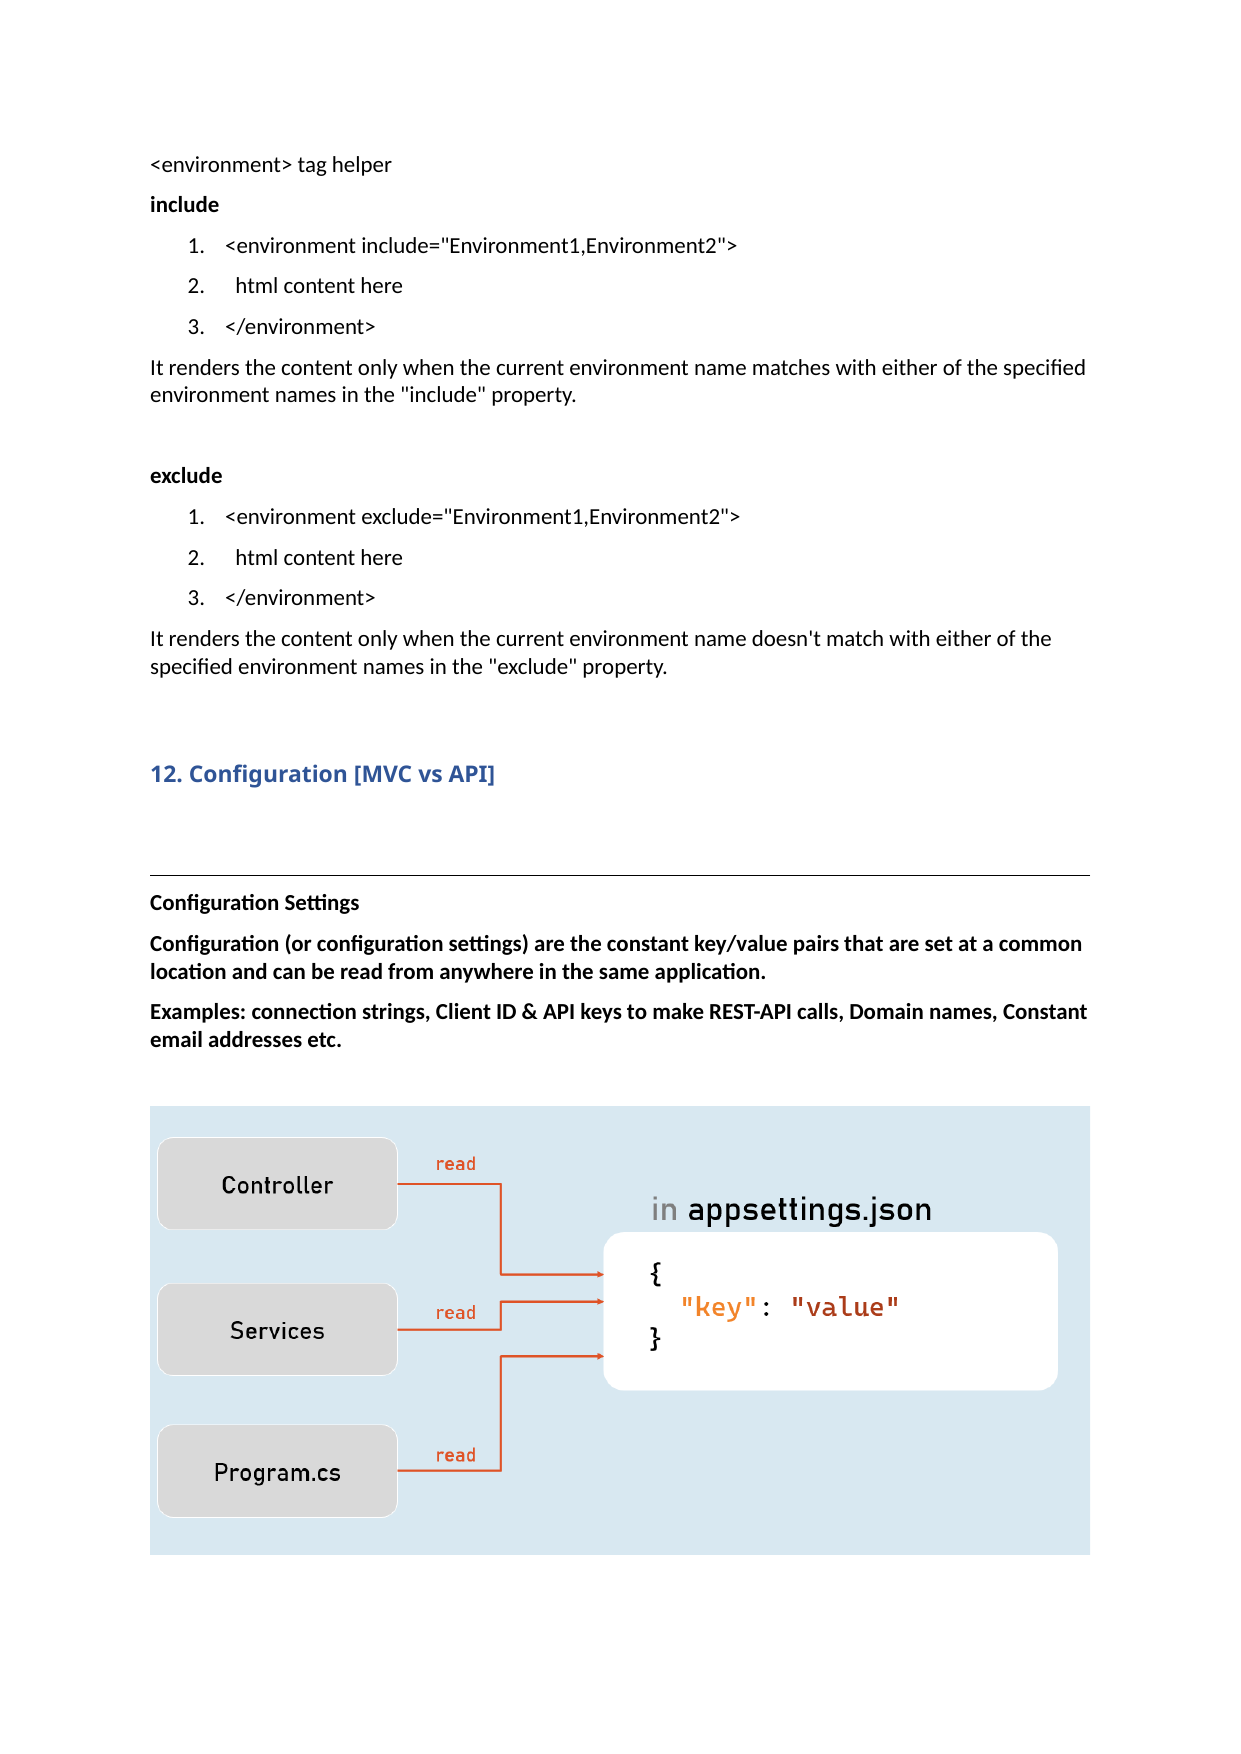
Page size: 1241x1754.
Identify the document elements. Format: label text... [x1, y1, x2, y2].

list <environment include="Environment1,Environment2"> [187, 231, 1090, 259]
text Examples: connection strings, Client ID & API keys to make REST-API calls, Domain names, Constant email addresses etc. [150, 997, 1090, 1053]
text It renders the content only when the current environment name doesn't match with either of the specified environment names in the "exclude" property. [150, 624, 1090, 680]
list <environment exclude="Environment1,Environment2"> [187, 502, 1090, 530]
picture [150, 1106, 1091, 1555]
text <environment> tag helper [150, 150, 1090, 178]
list </environment> [187, 312, 1090, 340]
list html content here [187, 272, 1090, 299]
text Configuration Settings [150, 888, 1090, 916]
text exclude [150, 462, 1090, 490]
text include [150, 191, 1090, 218]
list </environment> [187, 583, 1090, 611]
list html content here [187, 543, 1090, 571]
subtitle 12. Configuration [MVC vs API] [150, 758, 1090, 789]
text It renders the content only when the current environment name matches with either of the specified environment names in the "include" property. [150, 353, 1090, 409]
text Configuration (or configuration settings) are the constant key/value pairs that are set at a common location and can be read from anywhere in the same application. [150, 929, 1090, 985]
